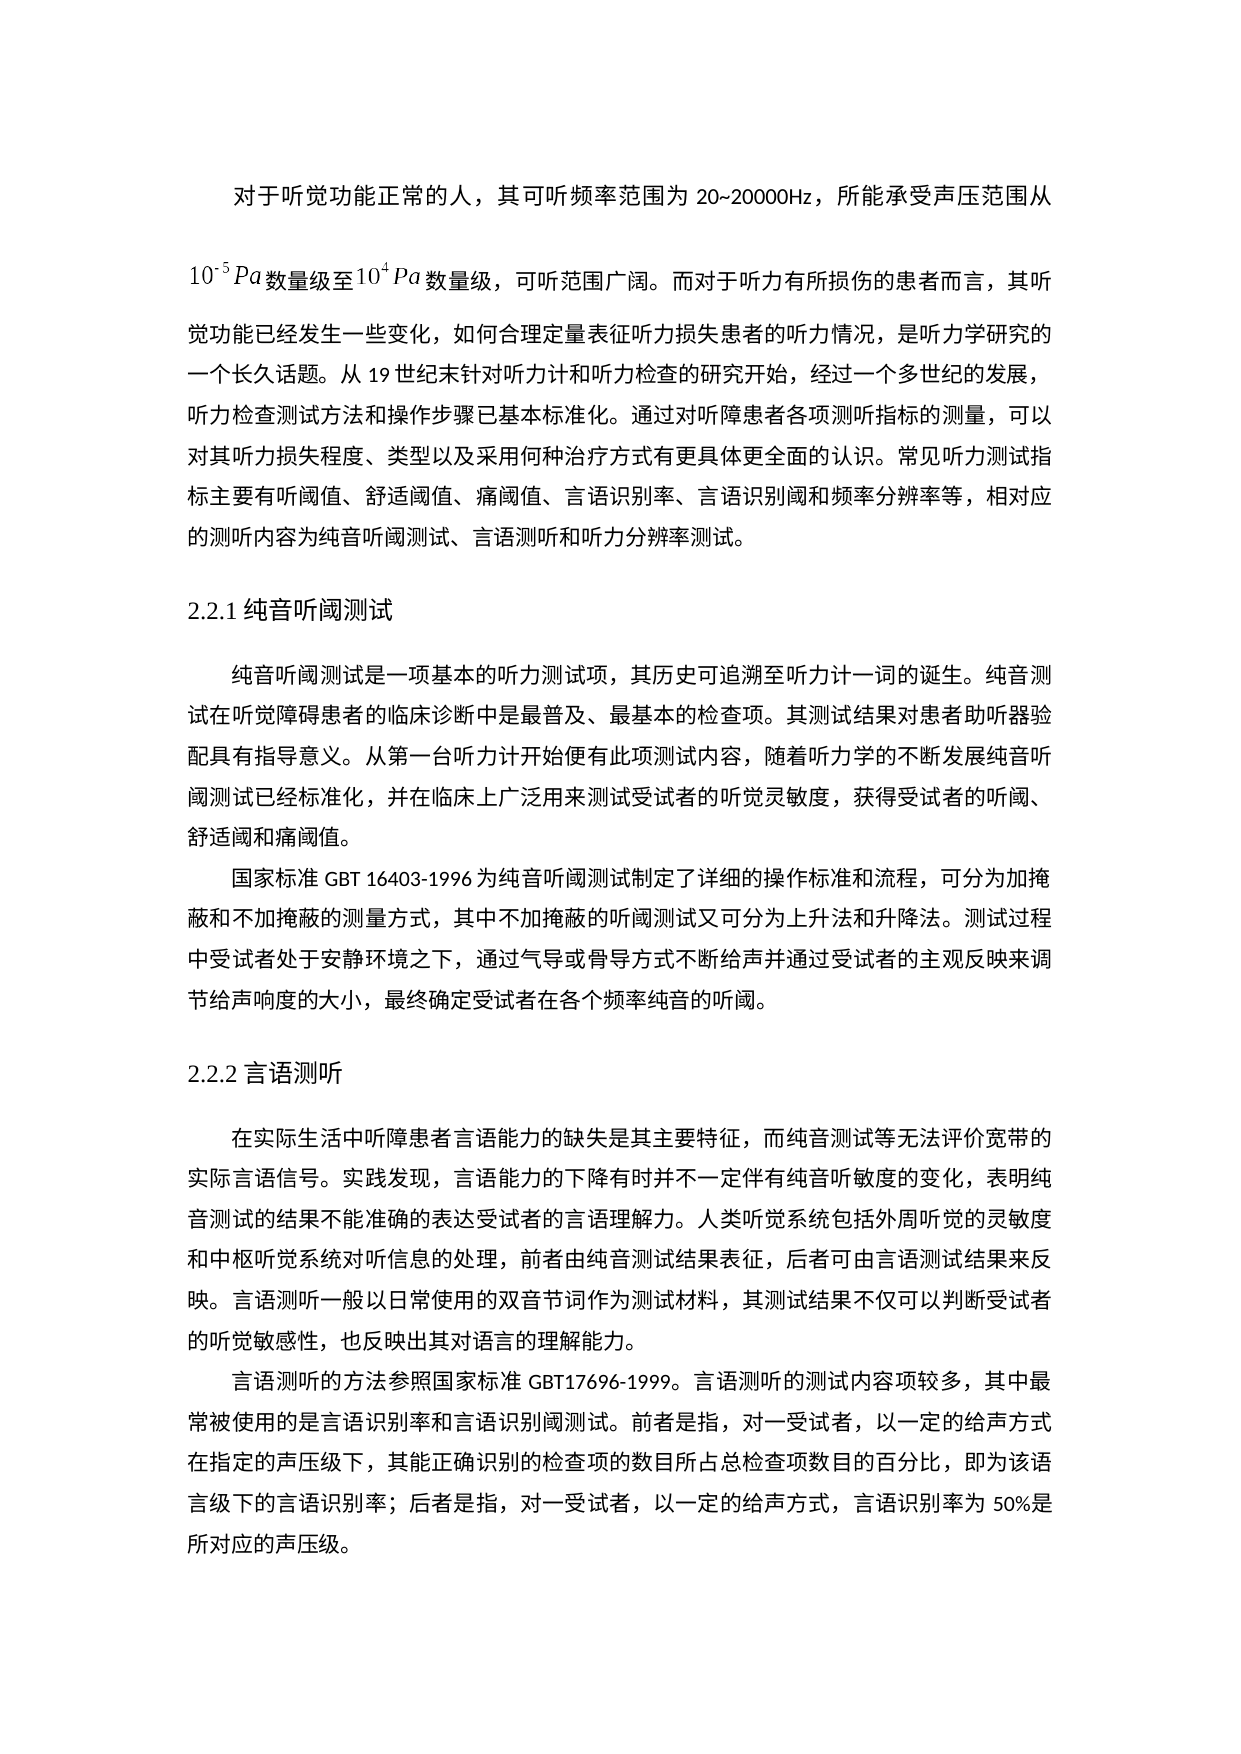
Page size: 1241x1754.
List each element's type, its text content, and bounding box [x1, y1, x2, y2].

text 纯音听阈测试是一项基本的听力测试项，其历史可追溯至听力计一词的诞生。纯音测试在听觉障碍患者的临床诊断中是最普及、最基本的检查项。其测试结果对患者助听器验配具有指导意义。从第一台听力计开始便有此项测试内容，随着听力学的不断发展纯音听阈测试已经标准化，并在临床上广泛用来测试受试者的听觉灵敏度，获得受试者的听阈、舒适阈和痛阈值。 [187, 657, 1053, 852]
list 纯音听阈测试 [187, 576, 1053, 641]
text 言语测听的方法参照国家标准GBT17696-1999。言语测听的测试内容项较多，其中最常被使用的是言语识别率和言语识别阈测试。前者是指，对一受试者，以一定的给声方式，在指定的声压级下，其能正确识别的检查项的数目所占总检查项数目的百分比，即为该语言级下的言语识别率；后者是指，对一受试者，以一定的给声方式，言语识别率为50%是所对应的声压级。 [187, 1364, 1053, 1559]
list 言语测听 [187, 1039, 1053, 1104]
text 在实际生活中听障患者言语能力的缺失是其主要特征，而纯音测试等无法评价宽带的实际言语信号。实践发现，言语能力的下降有时并不一定伴有纯音听敏度的变化，表明纯音测试的结果不能准确的表达受试者的言语理解力。人类听觉系统包括外周听觉的灵敏度和中枢听觉系统对听信息的处理，前者由纯音测试结果表征，后者可由言语测试结果来反映。言语测听一般以日常使用的双音节词作为测试材料，其测试结果不仅可以判断受试者的听觉敏感性，也反映出其对语言的理解能力。 [187, 1120, 1053, 1356]
text 对于听觉功能正常的人，其可听频率范围为20~20000Hz，所能承受声压范围从数量级至数量级，可听范围广阔。而对于听力有所损伤的患者而言，其听觉功能已经发生一些变化，如何合理定量表征听力损失患者的听力情况，是听力学研究的一个长久话题。从19世纪末针对听力计和听力检查的研究开始，经过一个多世纪的发展，听力检查测试方法和操作步骤已基本标准化。通过对听障患者各项测听指标的测量，可以对其听力损失程度、类型以及采用何种治疗方式有更具体更全面的认识。常见听力测试指标主要有听阈值、舒适阈值、痛阈值、言语识别率、言语识别阈和频率分辨率等，相对应的测听内容为纯音听阈测试、言语测听和听力分辨率测试。 [187, 162, 1053, 552]
text 国家标准GBT 16403-1996为纯音听阈测试制定了详细的操作标准和流程，可分为加掩蔽和不加掩蔽的测量方式，其中不加掩蔽的听阈测试又可分为上升法和升降法。测试过程中受试者处于安静环境之下，通过气导或骨导方式不断给声并通过受试者的主观反映来调节给声响度的大小，最终确定受试者在各个频率纯音的听阈。 [187, 860, 1053, 1015]
